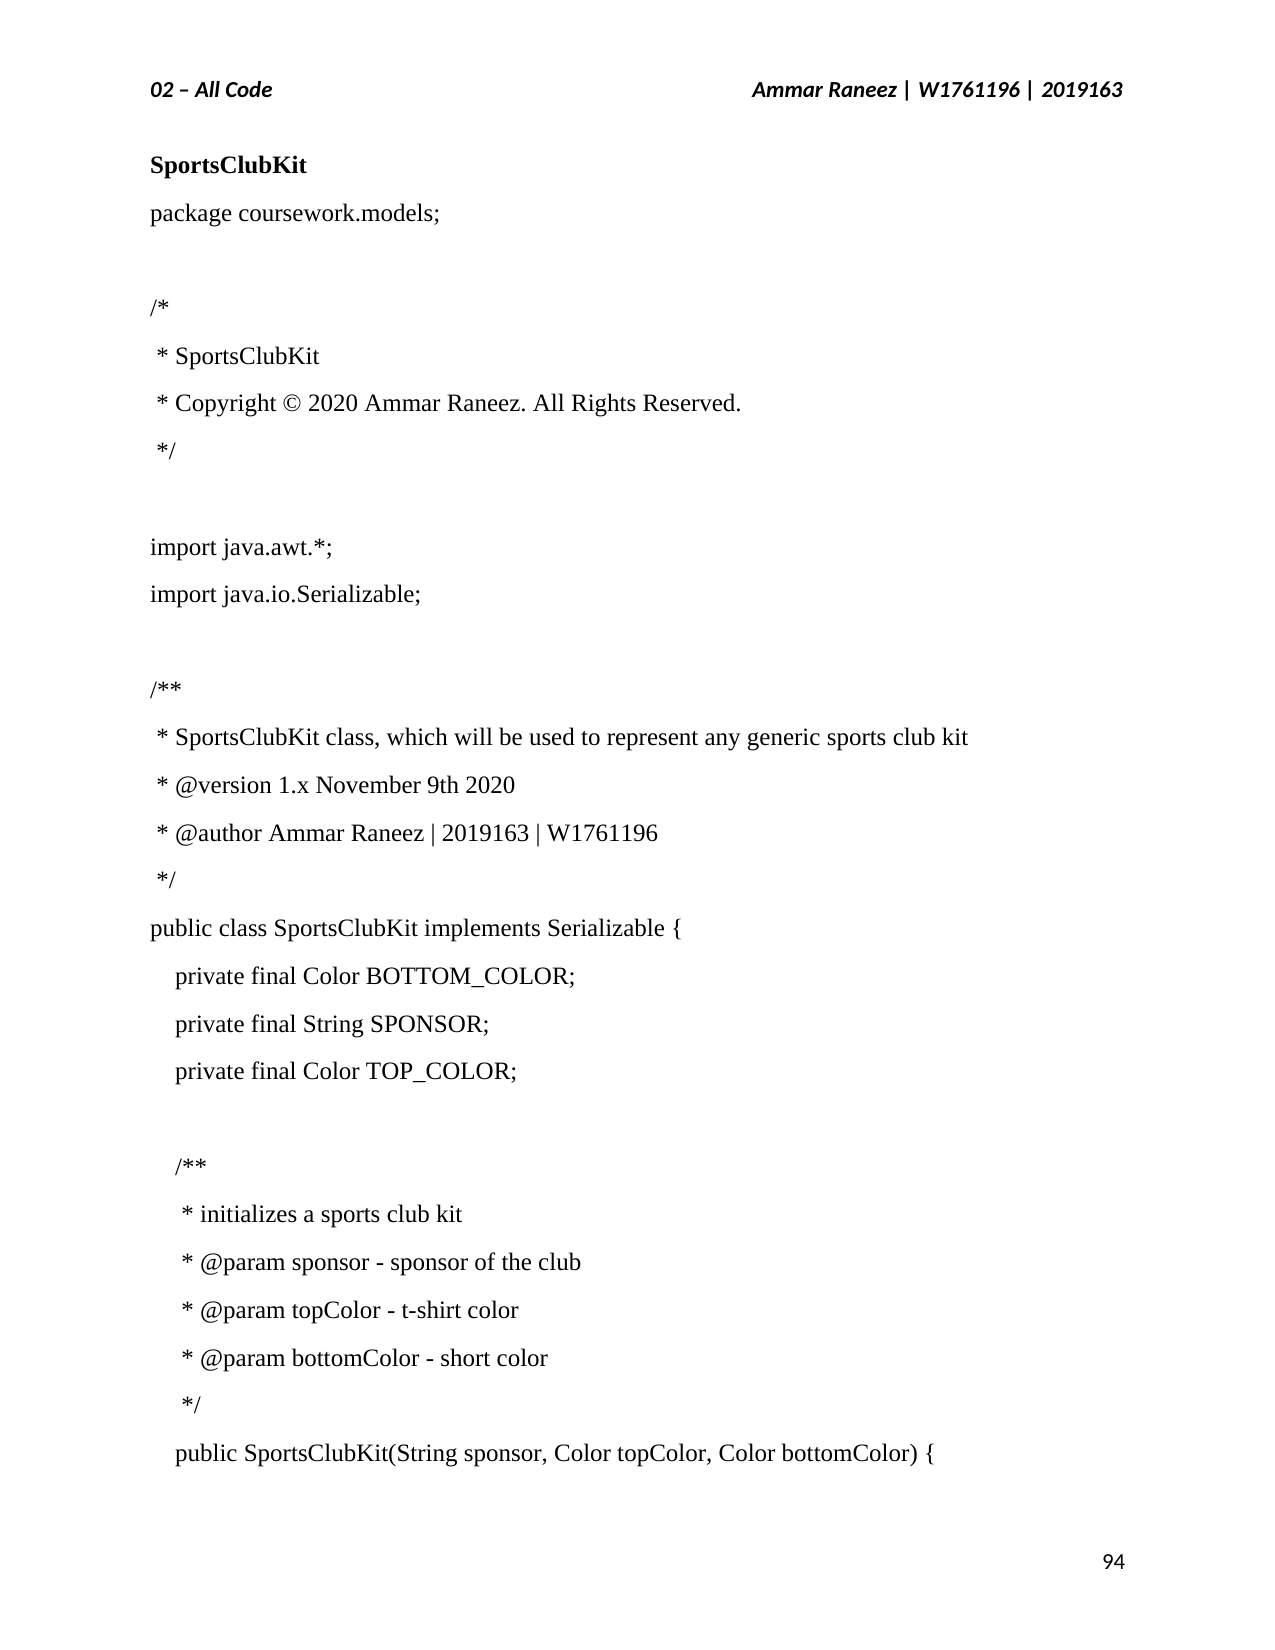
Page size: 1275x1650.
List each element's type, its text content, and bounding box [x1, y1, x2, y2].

text * @param bottomColor - short color [150, 1343, 1125, 1371]
text private final Color BOTTOM_COLOR; [150, 961, 1125, 990]
text import java.awt.*; [150, 532, 1125, 560]
text * @author Ammar Raneez | 2019163 | W1761196 [150, 818, 1125, 847]
text * @param topColor - t-shirt color [150, 1295, 1125, 1324]
text public class SportsClubKit implements Serializable { [150, 913, 1125, 942]
text * @param sponsor - sponsor of the club [150, 1247, 1125, 1276]
text /* [150, 293, 1125, 322]
text SportsClubKit [150, 150, 1125, 179]
text */ [150, 436, 1125, 465]
text */ [150, 866, 1125, 894]
text private final Color TOP_COLOR; [150, 1056, 1125, 1085]
text package coursework.models; [150, 198, 1125, 226]
text * @version 1.x November 9th 2020 [150, 770, 1125, 799]
text public SportsClubKit(String sponsor, Color topColor, Color bottomColor) { [150, 1438, 1125, 1467]
text * SportsClubKit [150, 341, 1125, 369]
text import java.io.Serializable; [150, 579, 1125, 608]
text * Copyright © 2020 Ammar Raneez. All Rights Reserved. [150, 388, 1125, 417]
text */ [150, 1390, 1125, 1419]
text private final String SPONSOR; [150, 1009, 1125, 1037]
text * SportsClubKit class, which will be used to represent any generic sports club kit [150, 722, 1125, 751]
text /** [150, 1152, 1125, 1181]
text * initializes a sports club kit [150, 1199, 1125, 1228]
text /** [150, 675, 1125, 703]
